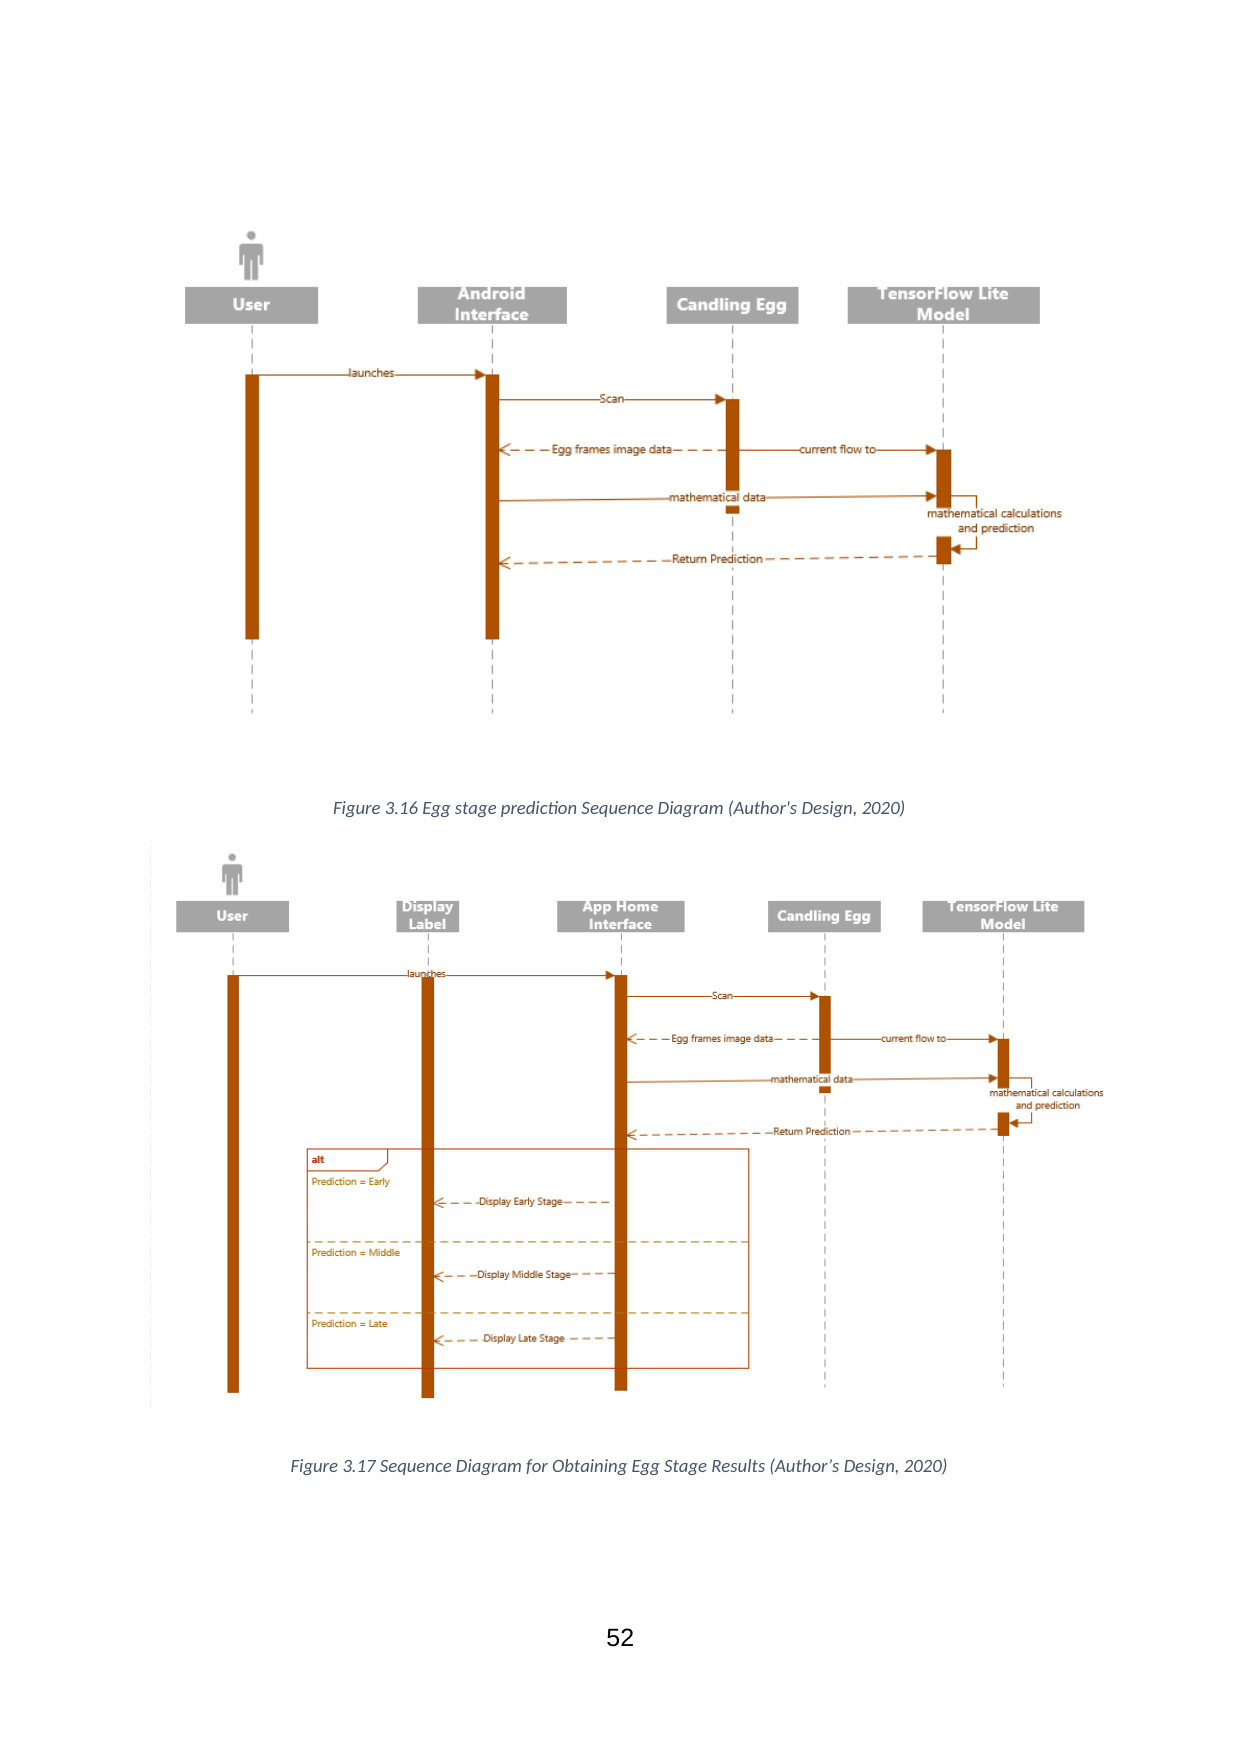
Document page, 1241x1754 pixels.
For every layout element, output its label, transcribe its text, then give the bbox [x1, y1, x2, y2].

picture [150, 840, 1149, 1409]
picture [150, 150, 1163, 752]
